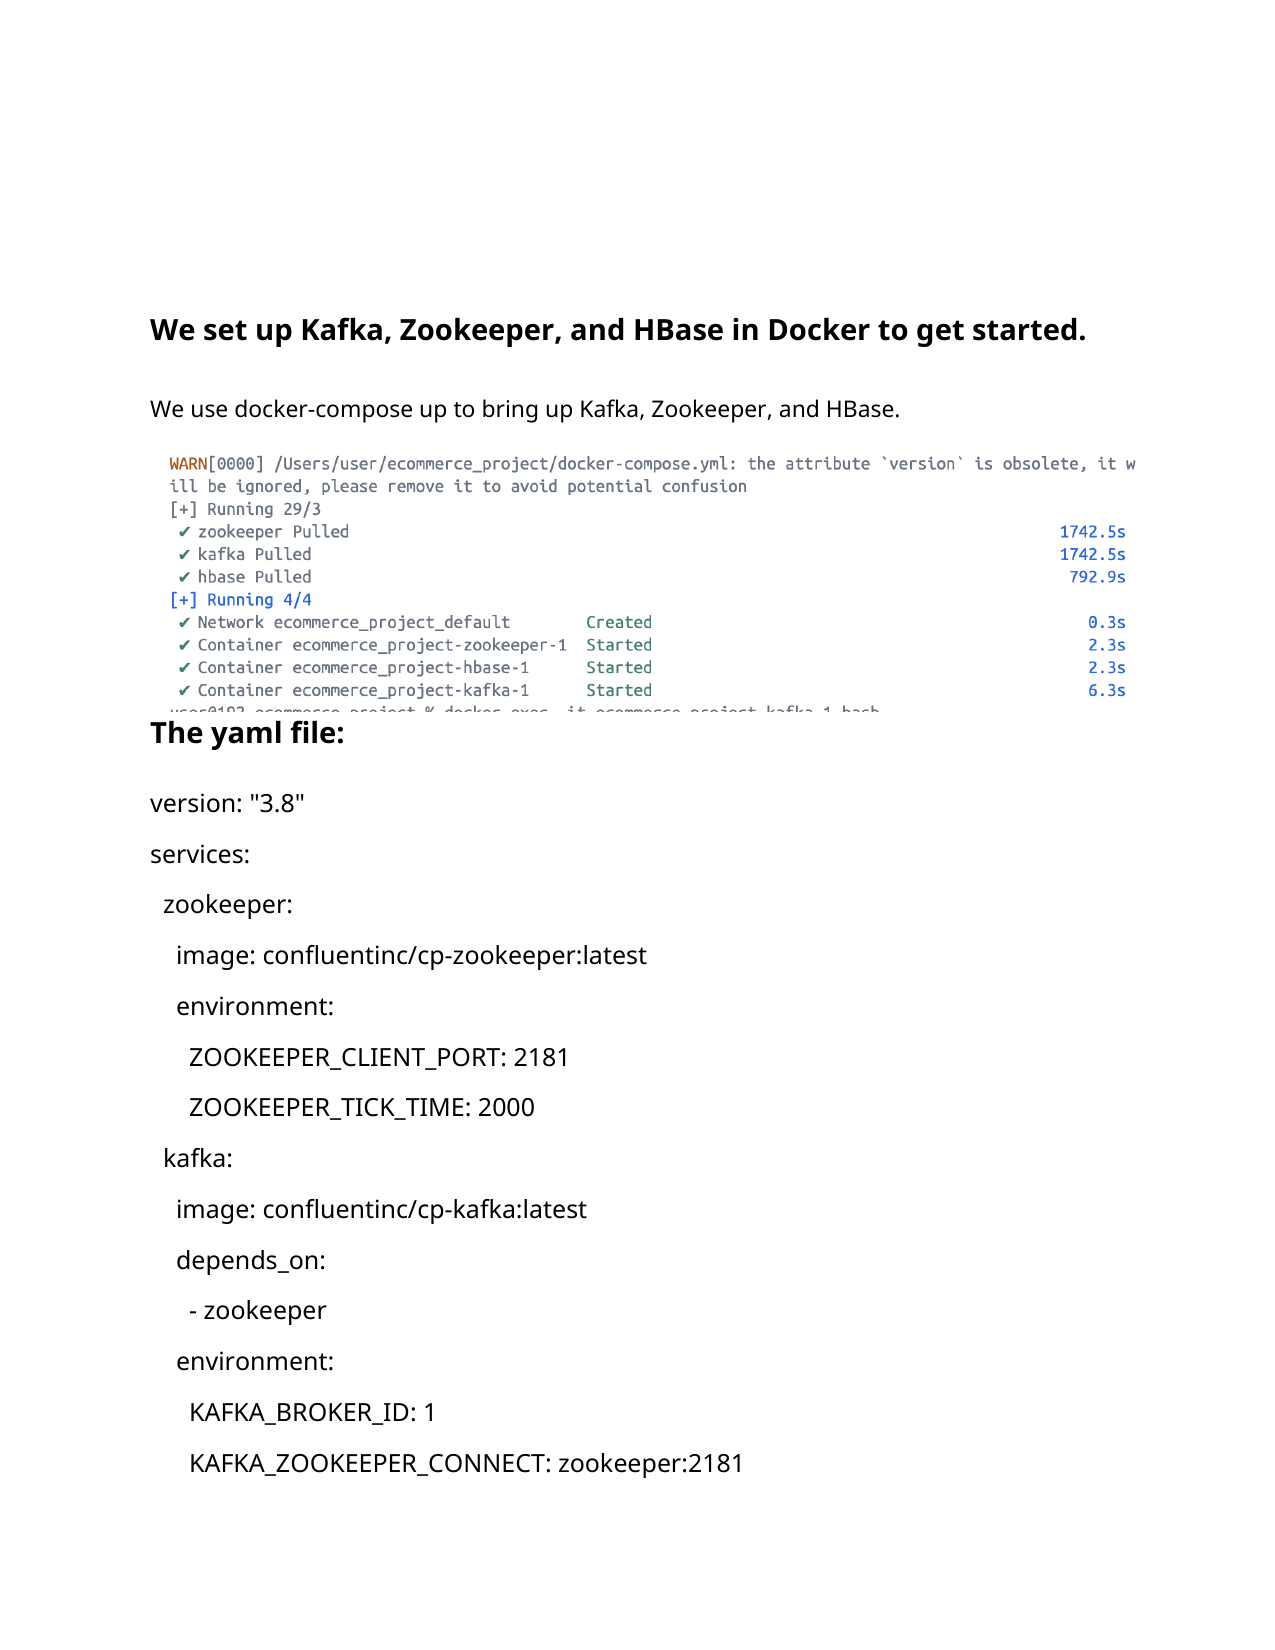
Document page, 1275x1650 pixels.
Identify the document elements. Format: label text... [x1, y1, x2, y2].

text The yaml file: version: "3.8" [150, 454, 1125, 820]
text - zookeeper [150, 1293, 1125, 1327]
text image: confluentinc/cp-kafka:latest [150, 1192, 1125, 1226]
text KAFKA_BROKER_ID: 1 [150, 1394, 1125, 1428]
text We set up Kafka, Zookeeper, and HBase in Docker to get started. We use docker-compose up to bring up Kafka, Zookeeper, and HBase. [150, 150, 1125, 424]
text depends_on: [150, 1242, 1125, 1276]
text ZOOKEEPER_CLIENT_PORT: 2181 [150, 1039, 1125, 1073]
text environment: [150, 989, 1125, 1023]
text image: confluentinc/cp-zookeeper:latest [150, 938, 1125, 972]
text ZOOKEEPER_TICK_TIME: 2000 [150, 1090, 1125, 1124]
text environment: [150, 1344, 1125, 1378]
text zookeeper: [150, 887, 1125, 921]
text services: [150, 836, 1125, 871]
text kafka: [150, 1141, 1125, 1175]
text KAFKA_ZOOKEEPER_CONNECT: zookeeper:2181 [150, 1445, 1125, 1479]
